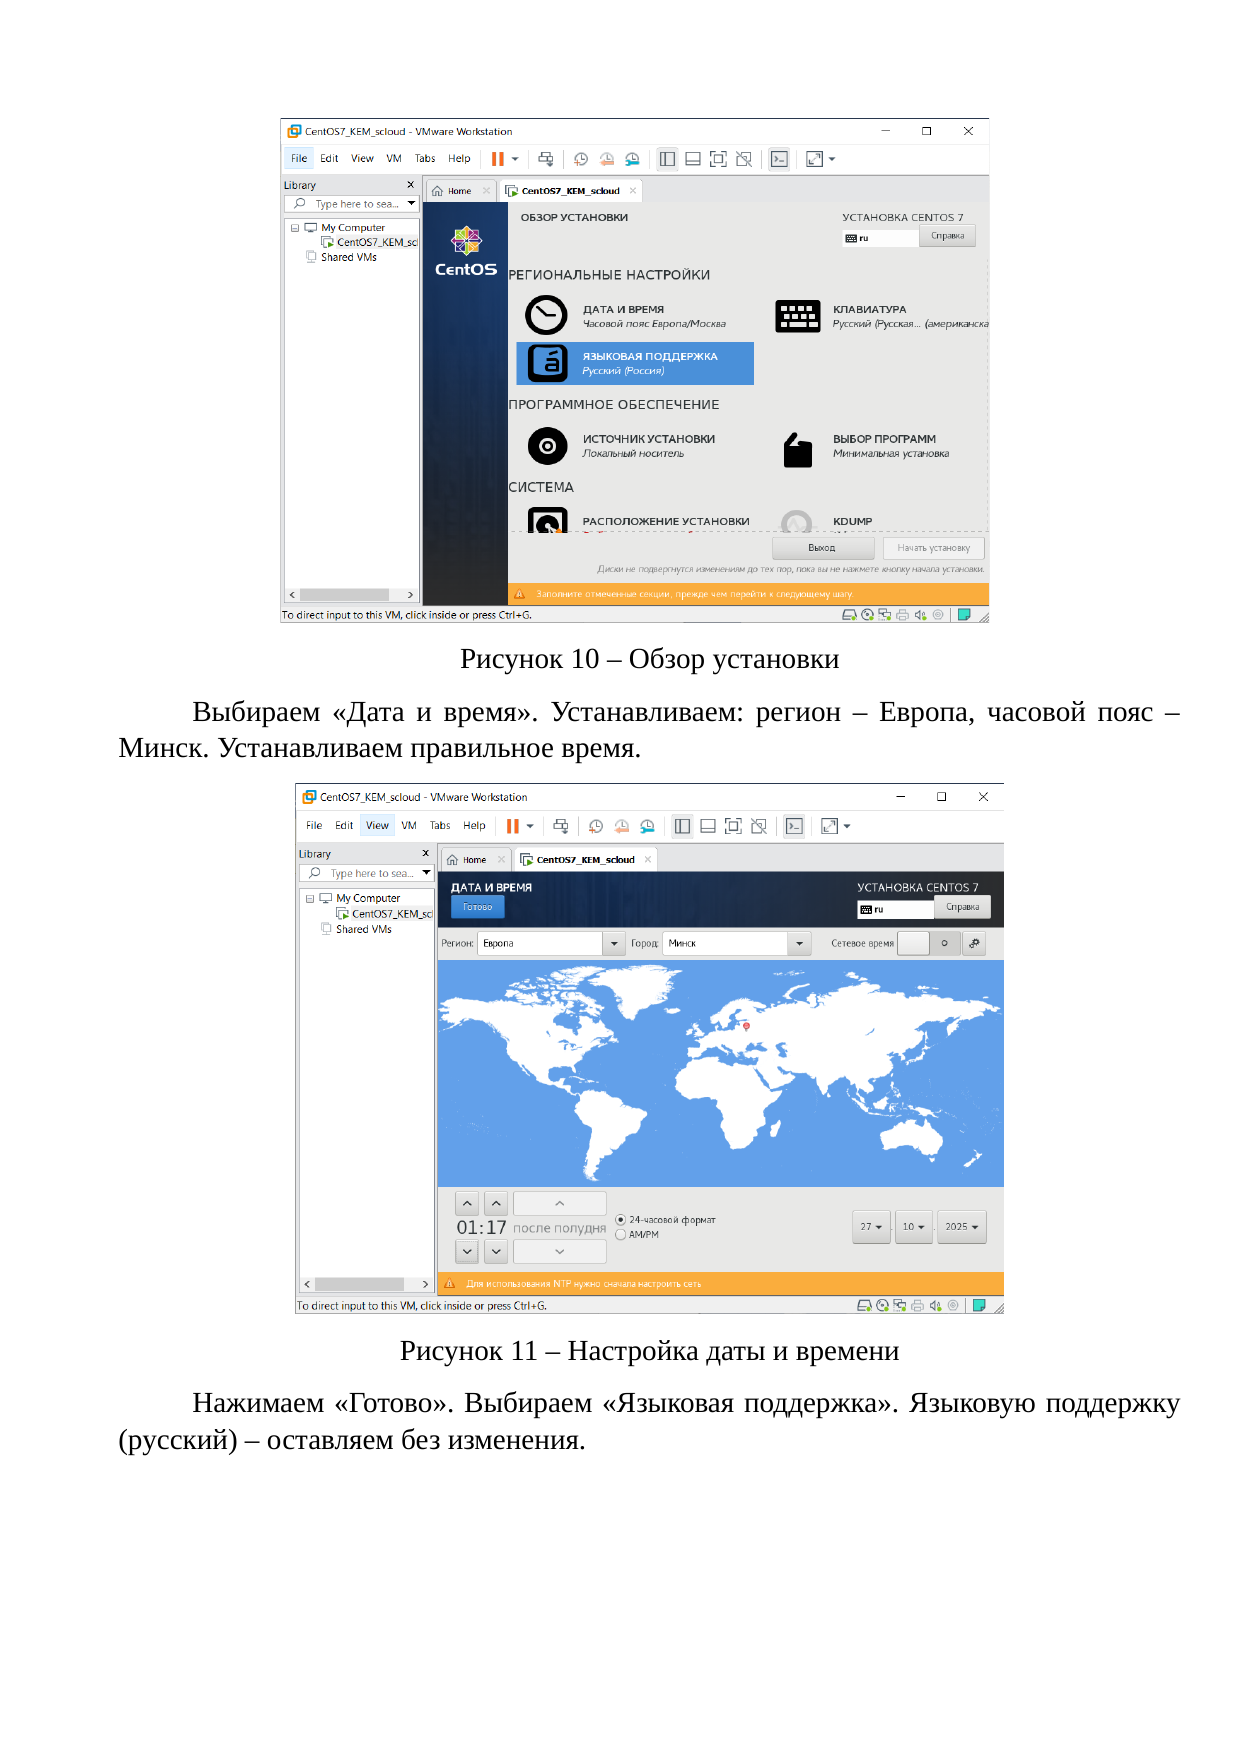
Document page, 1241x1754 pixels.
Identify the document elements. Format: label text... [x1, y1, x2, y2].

picture [280, 118, 990, 623]
picture [295, 783, 1004, 1314]
text Нажимаем «Готово». Выбираем «Языковая поддержка». Языковую поддержку (русский) – оставляем без изменения. [118, 1386, 1181, 1455]
text Выбираем «Дата и время». Устанавливаем: регион – Европа, часовой пояс – Минск. Устанавливаем правильное время. [118, 694, 1181, 764]
text Рисунок 10 – Обзор установки [118, 641, 1181, 675]
text Рисунок 11 – Настройка даты и времени [118, 1333, 1181, 1366]
